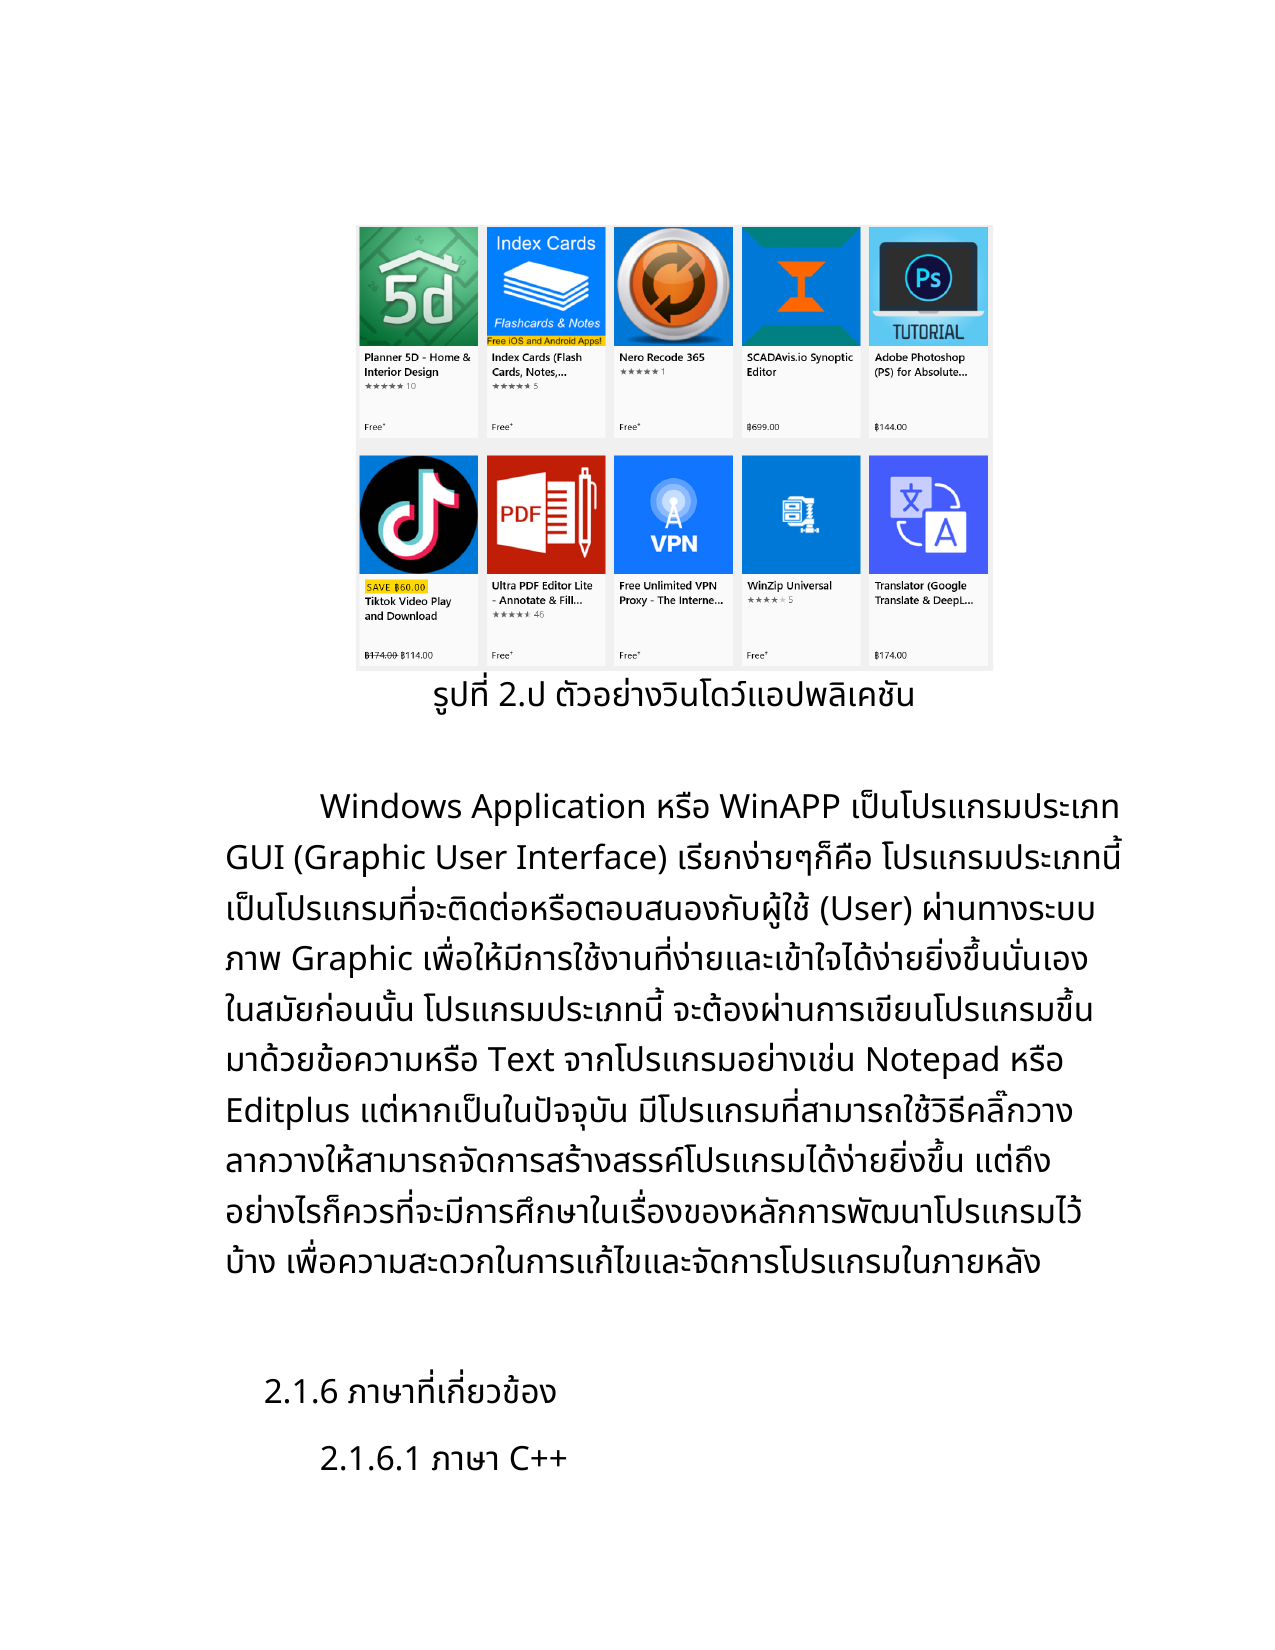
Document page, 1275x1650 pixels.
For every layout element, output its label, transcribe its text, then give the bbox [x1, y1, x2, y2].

picture [355, 225, 994, 671]
text 2.1.6 ภาษาที่เกี่ยวข้อง [225, 1367, 1125, 1418]
text 2.1.6.1 ภาษา C++ [225, 1435, 1125, 1485]
table_header รูปที่ 2.ป ตัวอย่างวินโดว์แอปพลิเคชัน [225, 225, 1124, 721]
text Windows Application หรือ WinAPP เป็นโปรแกรมประเภท GUI (Graphic User Interface) เรียกง่ายๆก็คือ โปรแกรมประเภทนี้เป็นโปรแกรมที่จะติดต่อหรือตอบสนองกับผู้ใช้ (User) ผ่านทางระบบภาพ Graphic เพื่อให้มีการใช้งานที่ง่ายและเข้าใจได้ง่ายยิ่งขึ้นนั่นเอง ในสมัยก่อนนั้น โปรแกรมประเภทนี้ จะต้องผ่านการเขียนโปรแกรมขึ้นมาด้วยข้อความหรือ Text จากโปรแกรมอย่างเช่น Notepad หรือ Editplus แต่หากเป็นในปัจจุบัน มีโปรแกรมที่สามารถใช้วิธีคลิ๊กวาง ลากวางให้สามารถจัดการสร้างสรรค์โปรแกรมได้ง่ายยิ่งขึ้น แต่ถึงอย่างไรก็ควรที่จะมีการศึกษาในเรื่องของหลักการพัฒนาโปรแกรมไว้บ้าง เพื่อความสะดวกในการแก้ไขและจัดการโปรแกรมในภายหลัง [225, 783, 1125, 1289]
